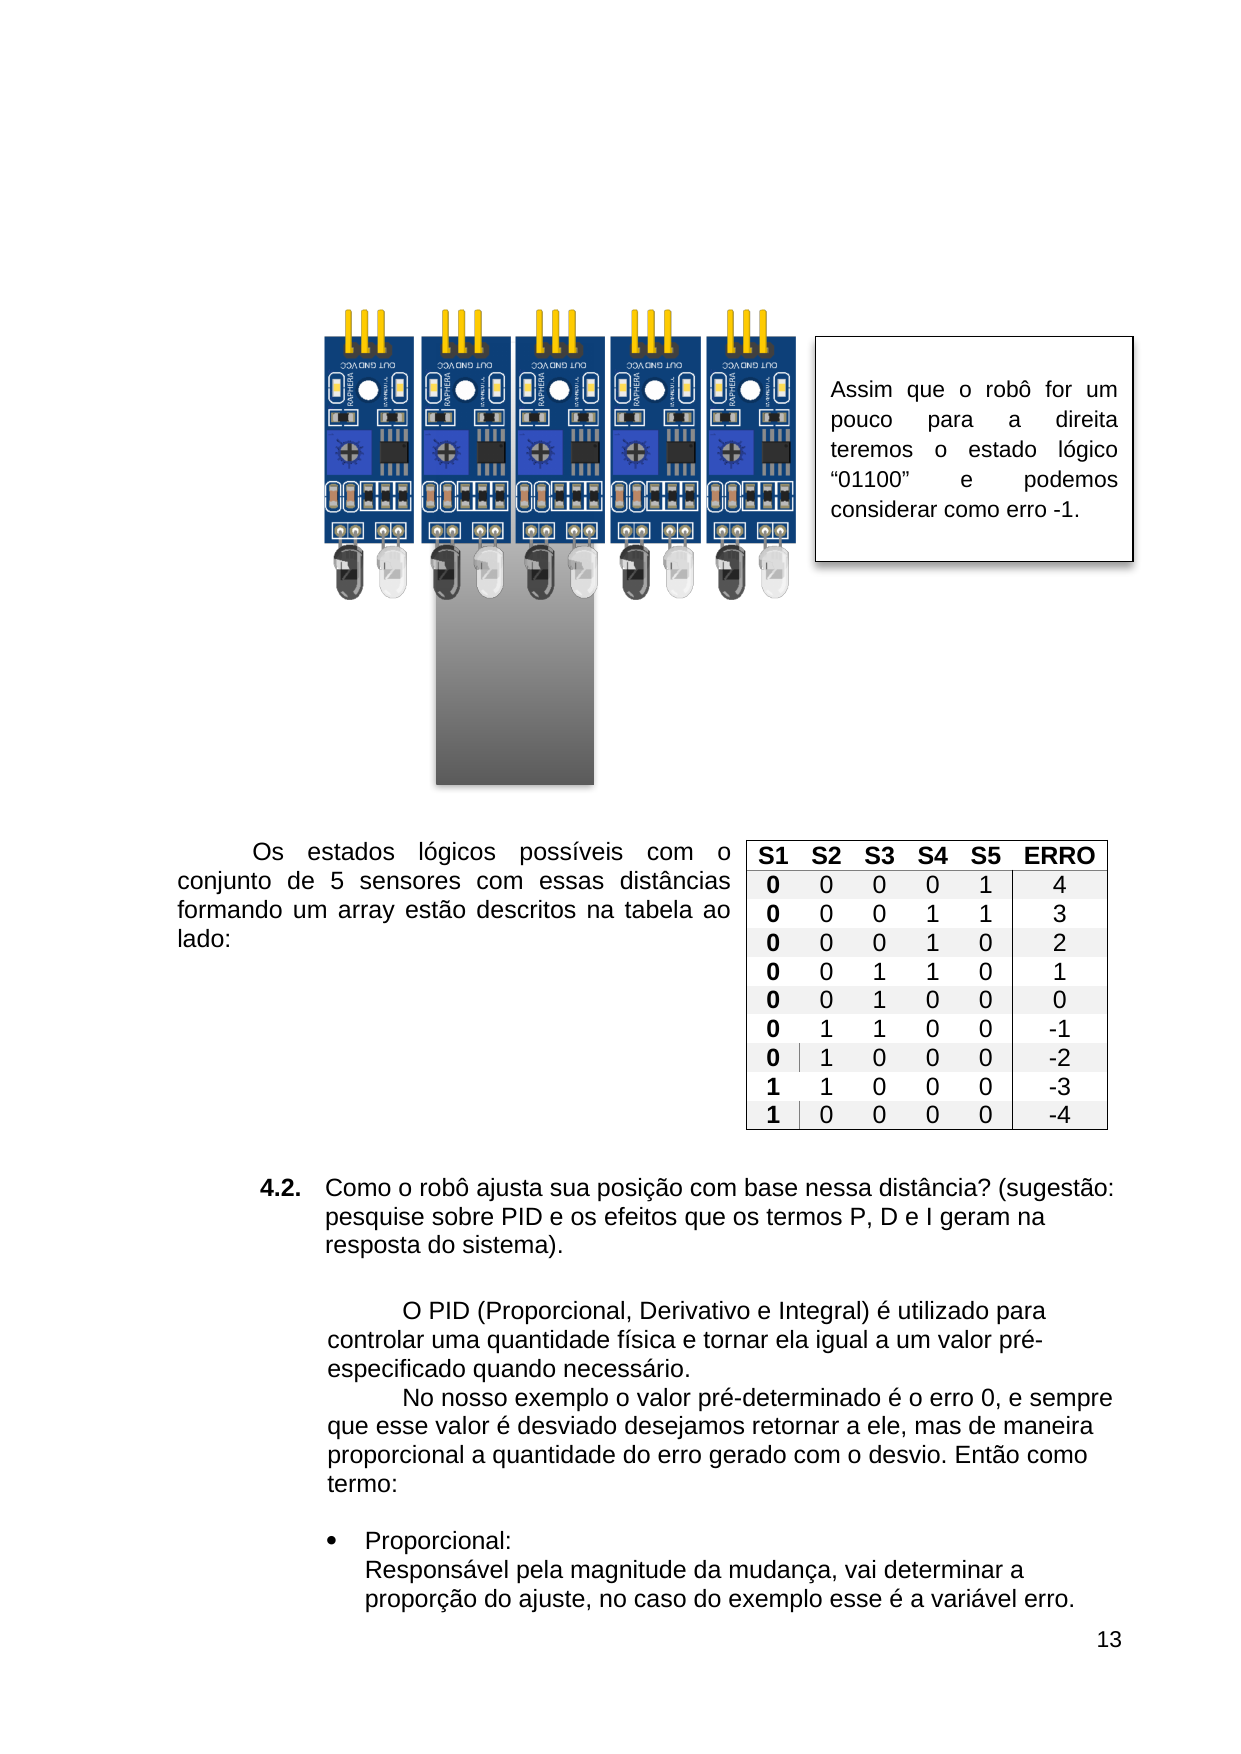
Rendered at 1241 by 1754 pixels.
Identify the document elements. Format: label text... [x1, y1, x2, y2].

table_cell -3 [1013, 1072, 1107, 1101]
table_cell 0 [959, 1101, 1012, 1129]
table_cell 1 [959, 871, 1012, 899]
table_cell 0 [853, 1043, 906, 1072]
table_cell 0 [906, 1014, 959, 1043]
table_cell 0 [959, 1072, 1012, 1101]
table_cell 1 [906, 928, 959, 957]
table_cell 0 [800, 986, 853, 1014]
table_cell 1 [853, 957, 906, 986]
picture [422, 310, 510, 599]
picture [611, 310, 700, 599]
table_cell 0 [959, 1014, 1012, 1043]
table_cell 0 [906, 1043, 959, 1072]
table_cell 0 [959, 1043, 1012, 1072]
table_cell 0 [853, 1101, 906, 1129]
table_cell 1 [959, 899, 1012, 928]
table_cell 0 [747, 957, 800, 986]
table_cell 0 [1013, 986, 1107, 1014]
list Proporcional: [327, 1526, 1122, 1555]
table_cell 0 [747, 986, 800, 1014]
table_cell 0 [747, 1014, 800, 1043]
table_cell 0 [853, 899, 906, 928]
subtitle Como o robô ajusta sua posição com base nessa distância? (sugestão: pesquise sobre PID e os efeitos que os termos P, D e I geram na resposta do sistema). [260, 1173, 1122, 1259]
table_cell 1 [747, 1101, 799, 1129]
table_cell 0 [906, 1072, 959, 1101]
table_cell -4 [1013, 1101, 1107, 1129]
table_cell 0 [853, 1072, 906, 1101]
table_header ERRO [1012, 841, 1107, 869]
table_header S5 [959, 841, 1012, 869]
table_cell 0 [959, 928, 1012, 957]
table_header S2 [800, 841, 853, 869]
list Responsável pela magnitude da mudança, vai determinar a proporção do ajuste, no caso do exemplo esse é a variável erro. [364, 1555, 1122, 1613]
table_cell 0 [906, 1101, 959, 1129]
table_cell 2 [1013, 928, 1107, 957]
table_cell 0 [800, 1101, 853, 1129]
table_cell 0 [747, 871, 800, 899]
table_cell 0 [800, 928, 853, 957]
table_cell 1 [853, 986, 906, 1014]
table_cell 0 [959, 957, 1012, 986]
table_cell 1 [800, 1043, 853, 1072]
table_cell 1 [906, 899, 959, 928]
table_cell 0 [800, 957, 853, 986]
table_cell 0 [853, 928, 906, 957]
table_cell 0 [747, 899, 800, 928]
table_header S3 [853, 841, 906, 869]
table_cell 0 [906, 986, 959, 1014]
table_cell 1 [853, 1014, 906, 1043]
text Os estados lógicos possíveis com o conjunto de 5 sensores com essas distâncias formando um array estão descritos na tabela ao lado: [177, 837, 1122, 952]
table_cell 1 [1013, 957, 1107, 986]
table_cell 1 [800, 1072, 853, 1101]
table_header S4 [906, 841, 959, 869]
picture [516, 310, 605, 599]
table_cell 1 [800, 1014, 853, 1043]
table_cell 4 [1013, 871, 1107, 899]
table_cell 0 [800, 899, 853, 928]
table_cell 0 [959, 986, 1012, 1014]
picture [325, 310, 413, 599]
picture [707, 310, 795, 599]
table_cell 0 [853, 871, 906, 899]
table_cell 0 [800, 871, 853, 899]
table_cell 3 [1013, 899, 1107, 928]
table_cell -2 [1013, 1043, 1107, 1072]
table_cell 0 [906, 871, 959, 899]
list No nosso exemplo o valor pré-determinado é o erro 0, e sempre que esse valor é desviado desejamos retornar a ele, mas de maneira proporcional a quantidade do erro gerado com o desvio. Então como termo: [327, 1382, 1122, 1497]
table_cell 1 [747, 1072, 800, 1101]
table_cell -1 [1013, 1014, 1107, 1043]
table_cell 1 [906, 957, 959, 986]
table_cell 0 [747, 1043, 799, 1072]
list O PID (Proporcional, Derivativo e Integral) é utilizado para controlar uma quantidade física e tornar ela igual a um valor pré-especificado quando necessário. [327, 1296, 1122, 1382]
table_cell 0 [747, 928, 800, 957]
table_header S1 [747, 841, 800, 869]
